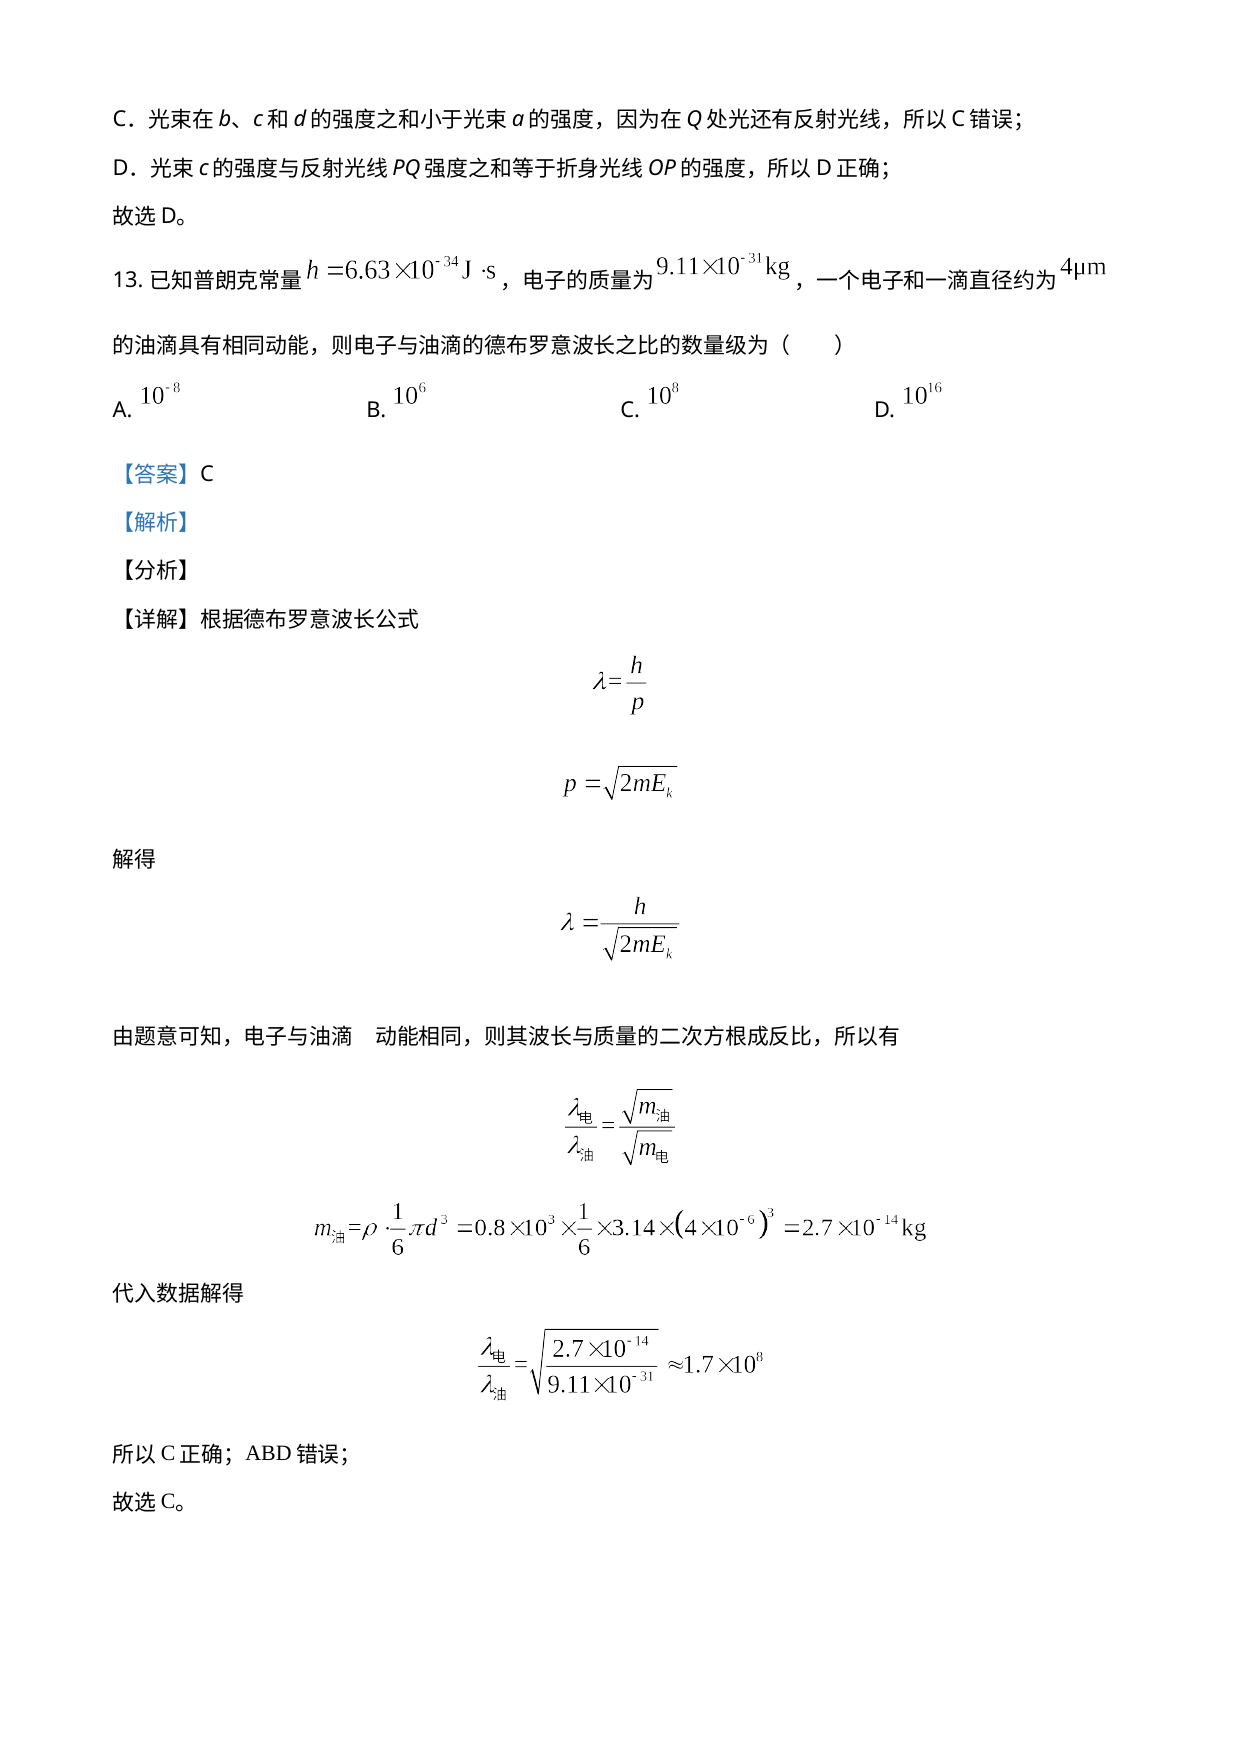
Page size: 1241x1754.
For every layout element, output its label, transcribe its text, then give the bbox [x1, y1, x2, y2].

text 由题意可知，电子与油滴动能相同，则其波长与质量的二次方根成反比，所以有 [112, 1003, 1128, 1068]
text 故选C。 [112, 1485, 1128, 1517]
text 【分析】 [112, 553, 1128, 586]
text D．光束c的强度与反射光线PQ强度之和等于折身光线OP的强度，所以D正确； [112, 150, 1128, 183]
text 【详解】根据德布罗意波长公式 [112, 601, 1128, 634]
text C．光束在b、c和d的强度之和小于光束a的强度，因为在Q处光还有反射光线，所以C错误； [112, 102, 1128, 134]
text 解得 [112, 842, 1128, 874]
text 13. 已知普朗克常量，电子的质量为，一个电子和一滴直径约为的油滴具有相同动能，则电子与油滴的德布罗意波长之比的数量级为（ ） [112, 247, 1128, 361]
text 代入数据解得 [112, 1276, 1128, 1308]
text 所以C正确；ABD错误； [112, 1437, 1128, 1469]
text A. B. C. D. [112, 376, 1128, 441]
text 故选D。 [112, 198, 1128, 231]
text 【答案】C [112, 456, 1128, 489]
text 【解析】 [112, 505, 1128, 537]
